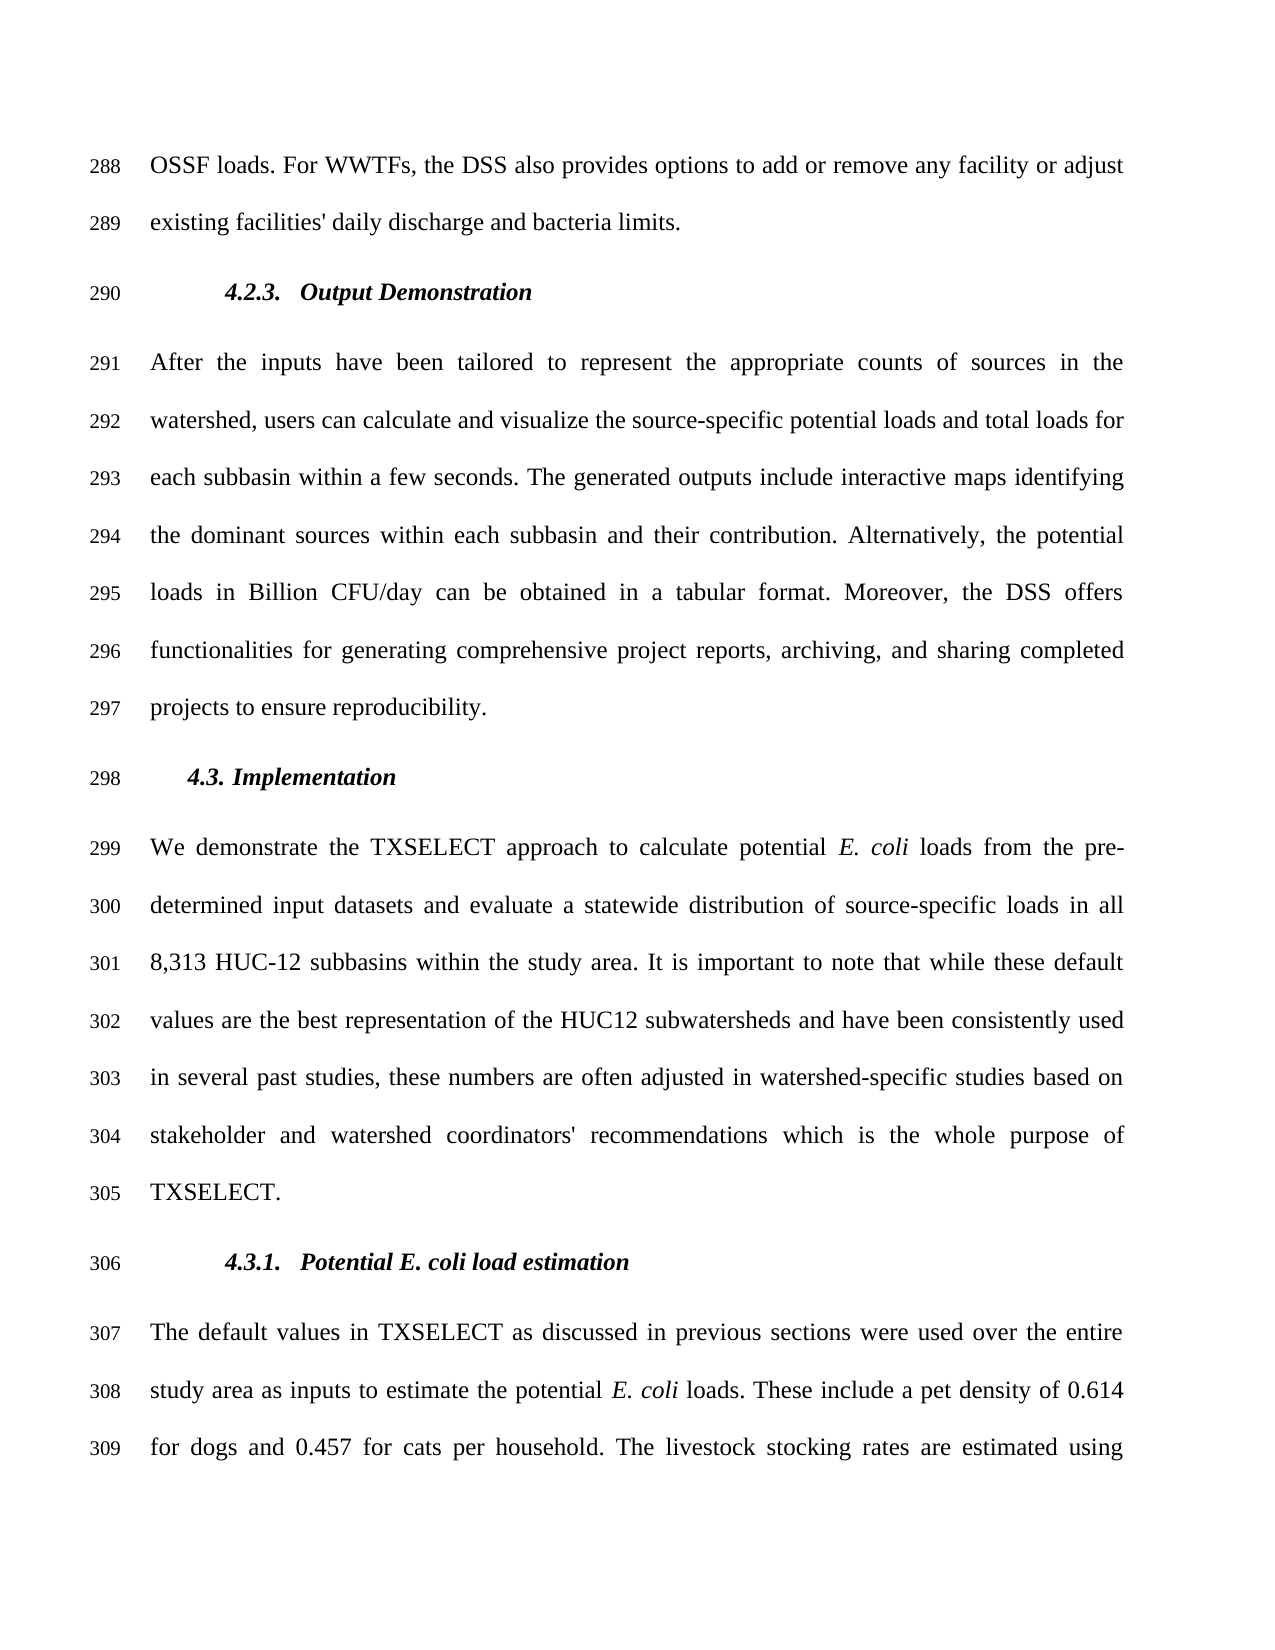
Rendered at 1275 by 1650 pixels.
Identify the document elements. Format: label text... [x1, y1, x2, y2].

list Implementation [187, 762, 1125, 791]
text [150, 150, 1125, 236]
text After the inputs have been tailored to represent the appropriate counts of sources in the watershed, users can calculate and visualize the source-specific potential loads and total loads for each subbasin within a few seconds. The generated outputs include interactive maps identifying the dominant sources within each subbasin and their contribution. Alternatively, the potential loads in Billion CFU/day can be obtained in a tabular format. Moreover, the DSS offers functionalities for generating comprehensive project reports, archiving, and sharing completed projects to ensure reproducibility. [150, 347, 1125, 721]
list Output Demonstration [225, 277, 1125, 306]
list Potential E. coli load estimation [225, 1247, 1125, 1276]
text We demonstrate the TXSELECT approach to calculate potential E. coli loads from the pre-determined input datasets and evaluate a statewide distribution of source-specific loads in all 8,313 HUC-12 subbasins within the study area. It is important to note that while these default values are the best representation of the HUC12 subwatersheds and have been consistently used in several past studies, these numbers are often adjusted in watershed-specific studies based on stakeholder and watershed coordinators' recommendations which is the whole purpose of TXSELECT. [150, 832, 1125, 1206]
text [150, 1317, 1125, 1461]
